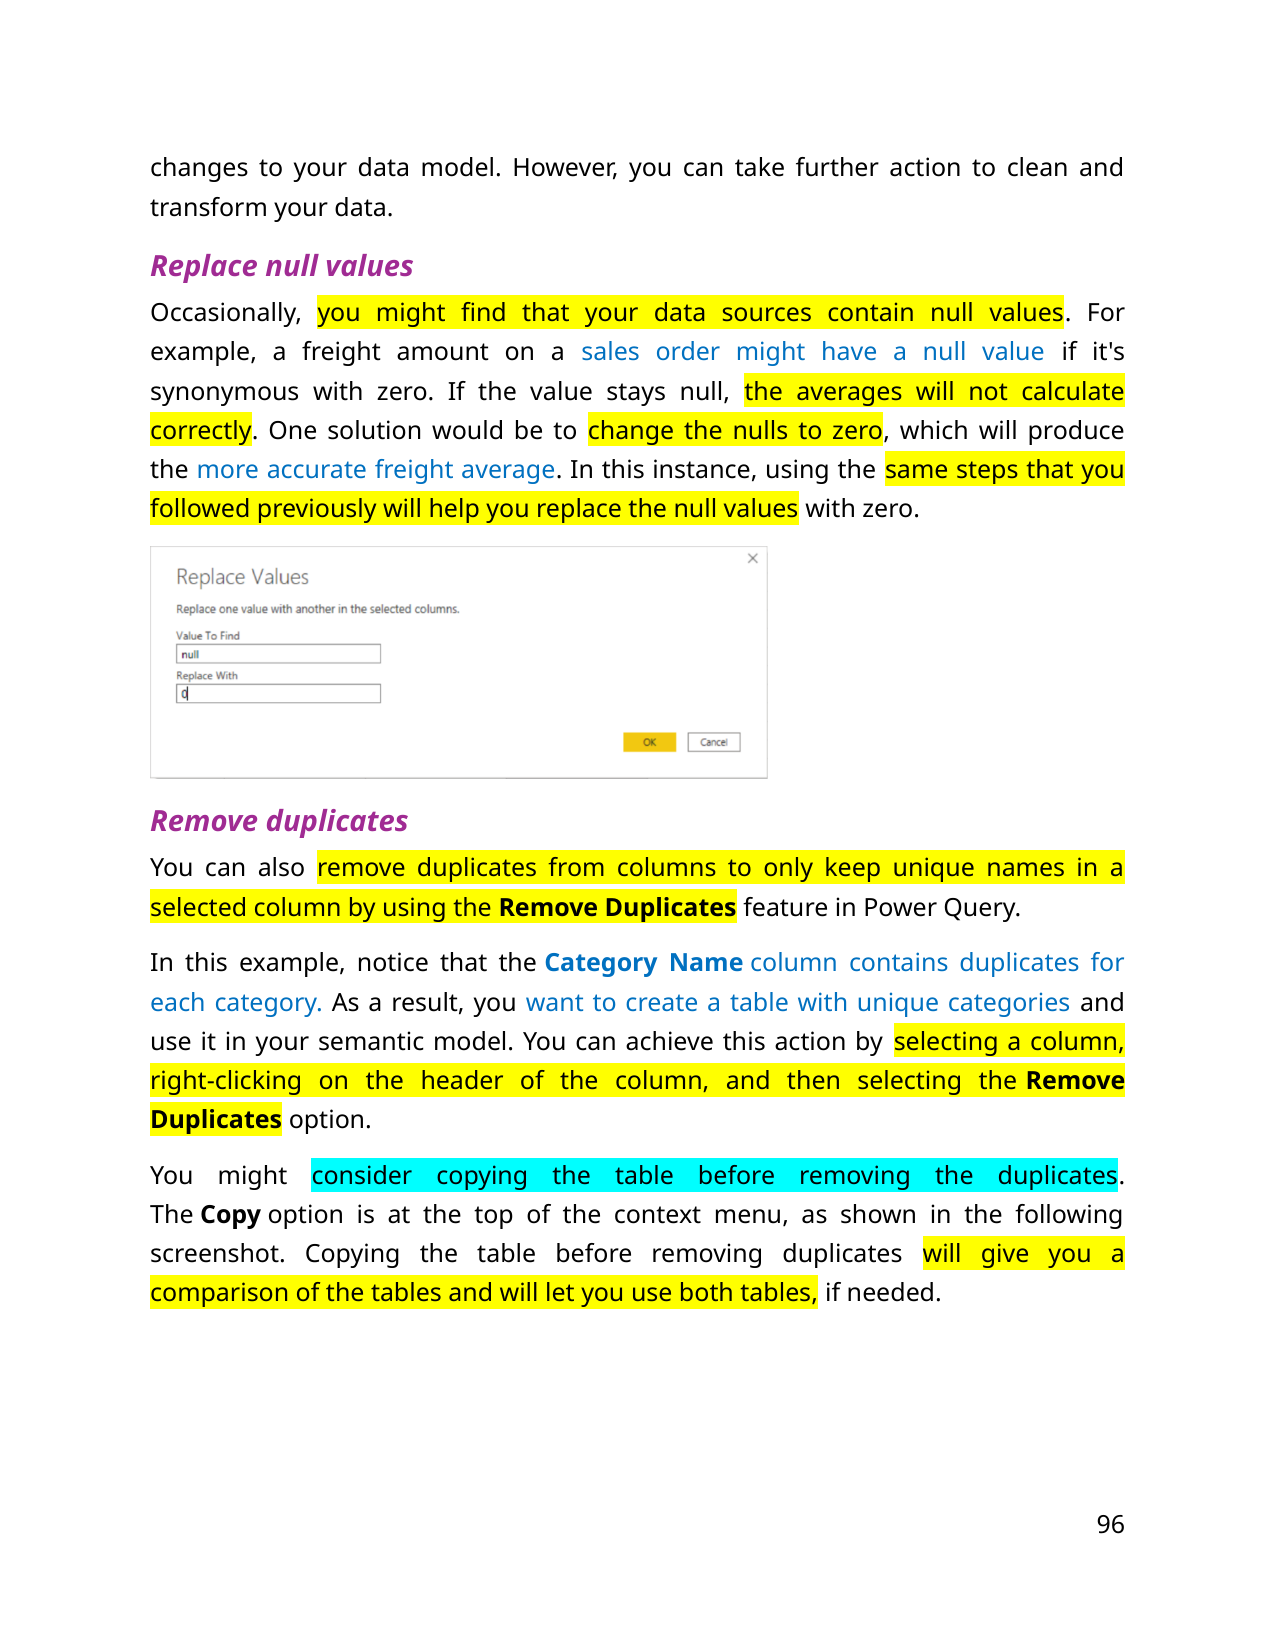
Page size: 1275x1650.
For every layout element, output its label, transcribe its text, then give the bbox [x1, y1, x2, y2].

text You might consider copying the table before removing the duplicates. The Copy option is at the top of the context menu, as shown in the following screenshot. Copying the table before removing duplicates will give you a comparison of the tables and will let you use both tables, if needed. [150, 1157, 1125, 1309]
text In this example, notice that the Category Name column contains duplicates for each category. As a result, you want to create a table with unique categories and use it in your semantic model. You can achieve this action by selecting a column, right-clicking on the header of the column, and then selecting the Remove Duplicates option. [150, 1097, 1125, 1136]
subtitle Replace null values [150, 245, 1125, 285]
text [150, 150, 1125, 223]
text Occasionally, you might find that your data sources contain null values. For example, a freight amount on a sales order might have a null value if it's synonymous with zero. If the value stays null, the averages will not calculate correctly. One solution would be to change the nulls to zero, which will produce the more accurate freight average. In this instance, using the same steps that you followed previously will help you replace the null values with zero. [150, 295, 1125, 525]
picture [150, 546, 768, 779]
text You can also remove duplicates from columns to only keep unique names in a selected column by using the Remove Duplicates feature in Power Query. [150, 850, 1125, 923]
subtitle Remove duplicates [150, 800, 1125, 840]
text In this example, notice that the Category Name column contains duplicates for each category. As a result, you want to create a table with unique categories and use it in your semantic model. You can achieve this action by selecting a column, right-clicking on the header of the column, and then selecting the Remove Duplicates option. [150, 945, 1125, 1063]
